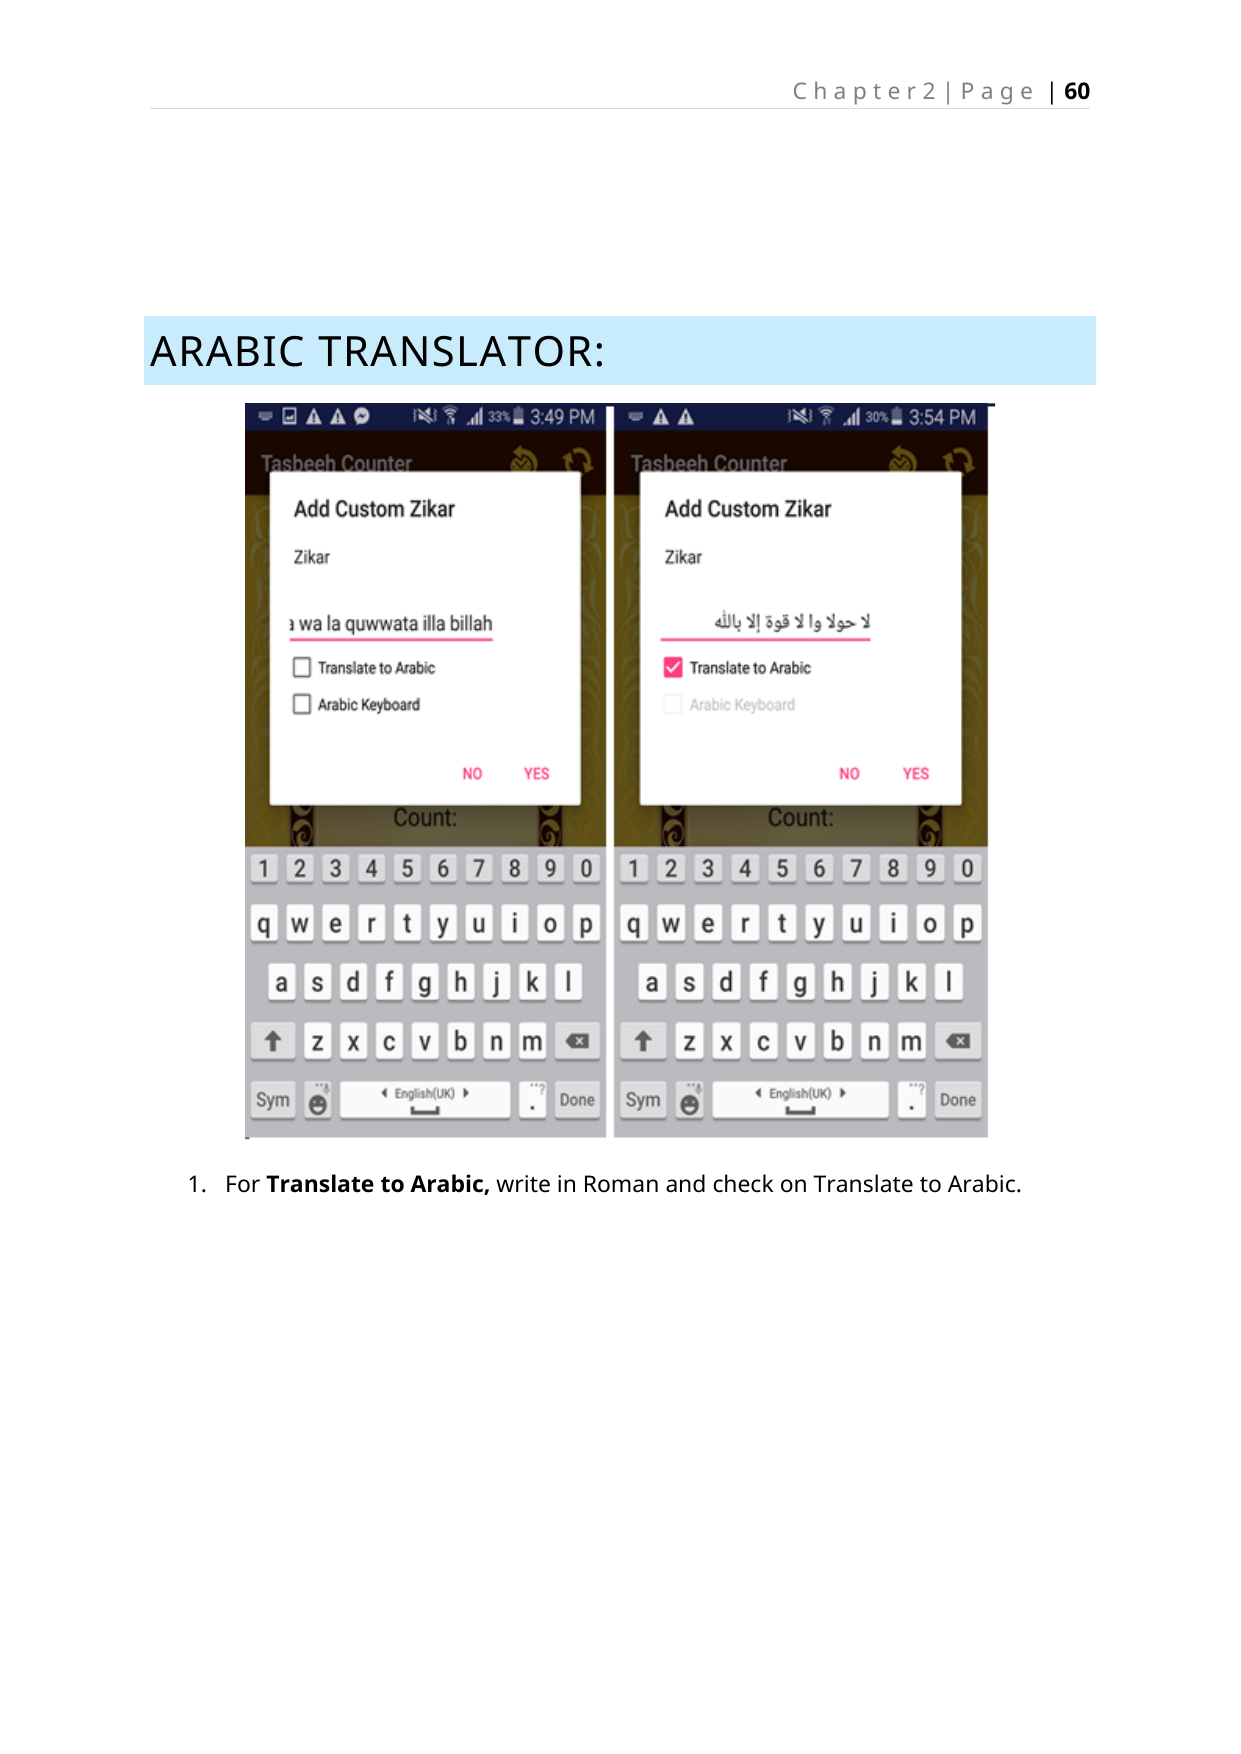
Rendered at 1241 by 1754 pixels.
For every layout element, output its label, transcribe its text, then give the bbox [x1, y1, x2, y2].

list For Translate to Arabic, write in Roman and check on Translate to Arabic. [187, 1168, 1090, 1199]
subtitle Arabic Translator: [150, 322, 1090, 379]
picture [245, 403, 995, 1144]
